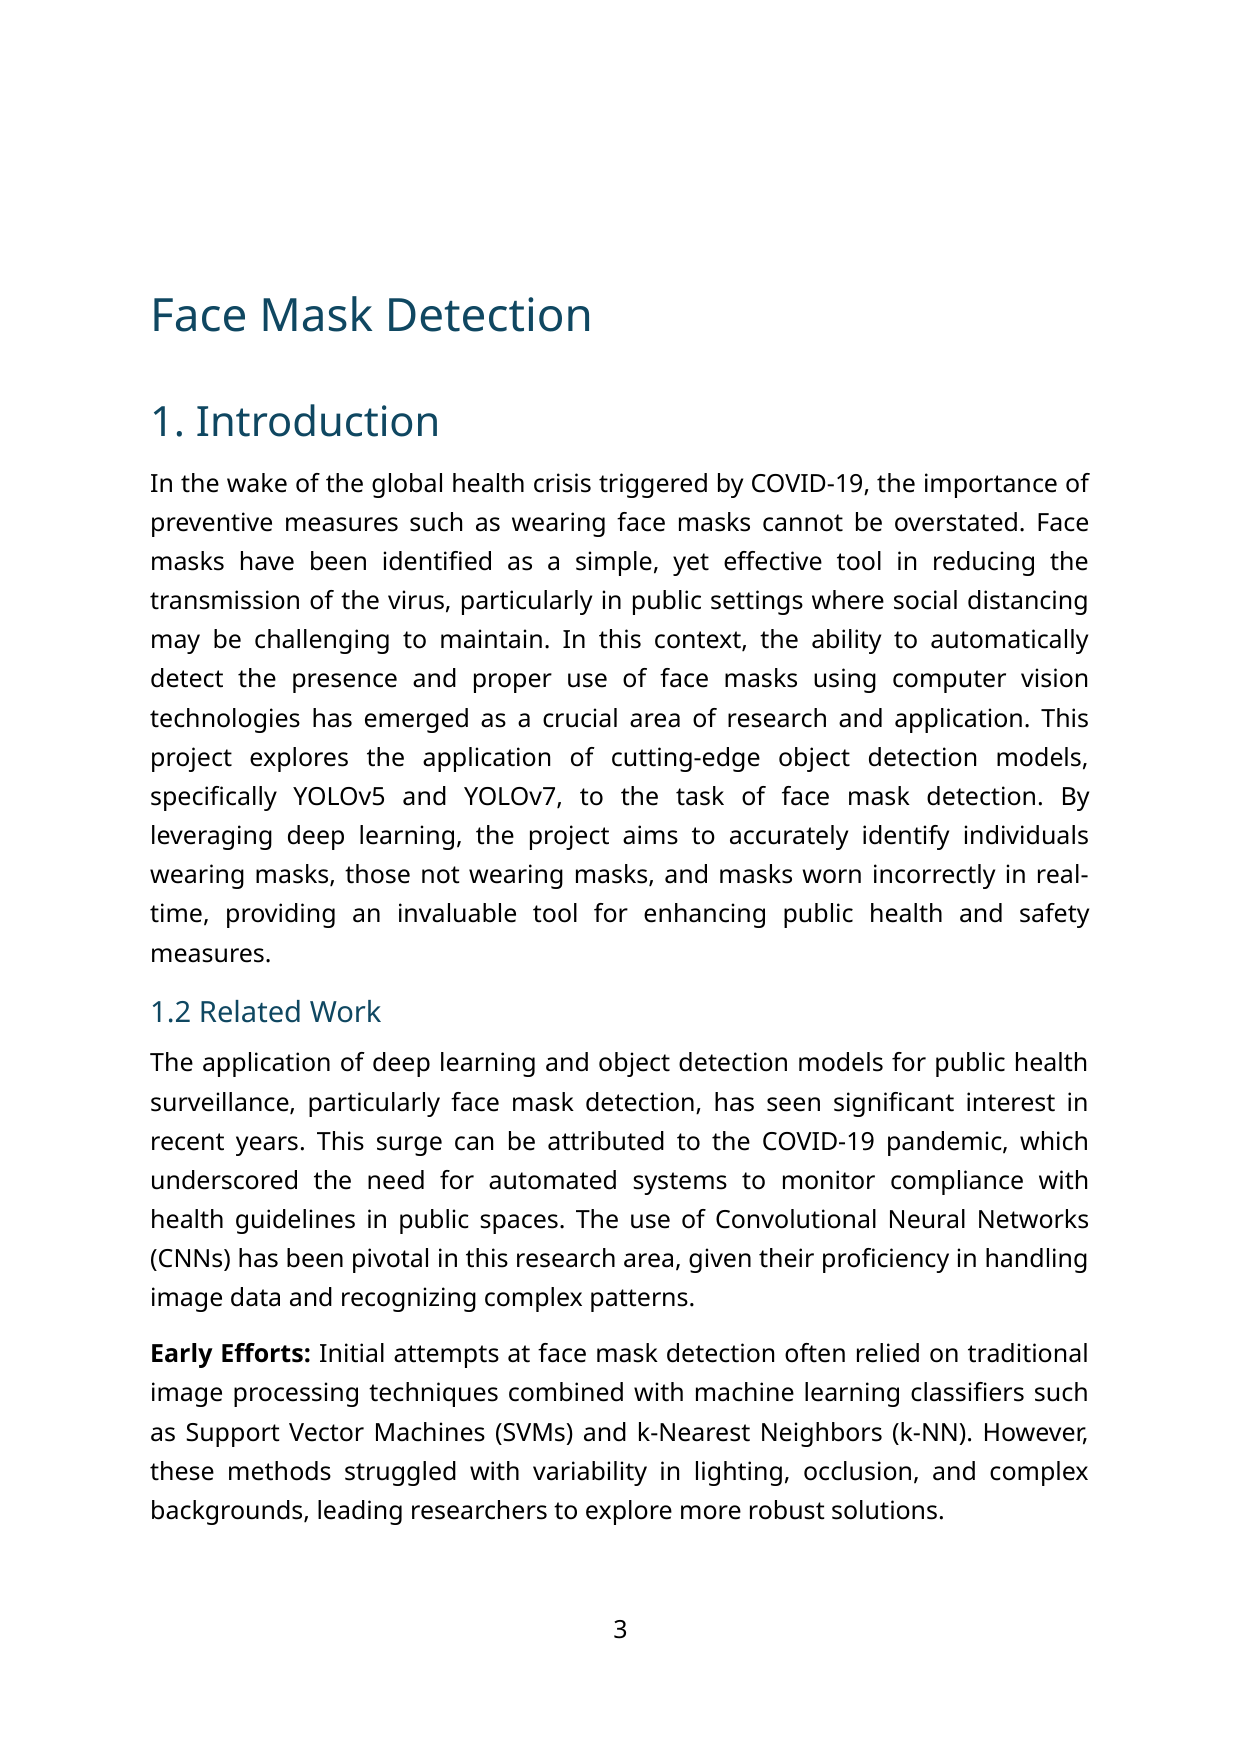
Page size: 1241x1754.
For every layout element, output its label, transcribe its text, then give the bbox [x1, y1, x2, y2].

subtitle 1. Introduction [150, 392, 1090, 448]
subtitle 1.2 Related Work [150, 991, 1090, 1031]
text Early Efforts: Initial attempts at face mask detection often relied on traditional image processing techniques combined with machine learning classifiers such as Support Vector Machines (SVMs) and k-Nearest Neighbors (k-NN). However, these methods struggled with variability in lighting, occlusion, and complex backgrounds, leading researchers to explore more robust solutions. [150, 1336, 1090, 1527]
subtitle Face Mask Detection [150, 282, 1090, 345]
text In the wake of the global health crisis triggered by COVID-19, the importance of preventive measures such as wearing face masks cannot be overstated. Face masks have been identified as a simple, yet effective tool in reducing the transmission of the virus, particularly in public settings where social distancing may be challenging to maintain. In this context, the ability to automatically detect the presence and proper use of face masks using computer vision technologies has emerged as a crucial area of research and application. This project explores the application of cutting-edge object detection models, specifically YOLOv5 and YOLOv7, to the task of face mask detection. By leveraging deep learning, the project aims to accurately identify individuals wearing masks, those not wearing masks, and masks worn incorrectly in real-time, providing an invaluable tool for enhancing public health and safety measures. [150, 465, 1090, 969]
text The application of deep learning and object detection models for public health surveillance, particularly face mask detection, has seen significant interest in recent years. This surge can be attributed to the COVID-19 pandemic, which underscored the need for automated systems to monitor compliance with health guidelines in public spaces. The use of Convolutional Neural Networks (CNNs) has been pivotal in this research area, given their proficiency in handling image data and recognizing complex patterns. [150, 1045, 1090, 1314]
